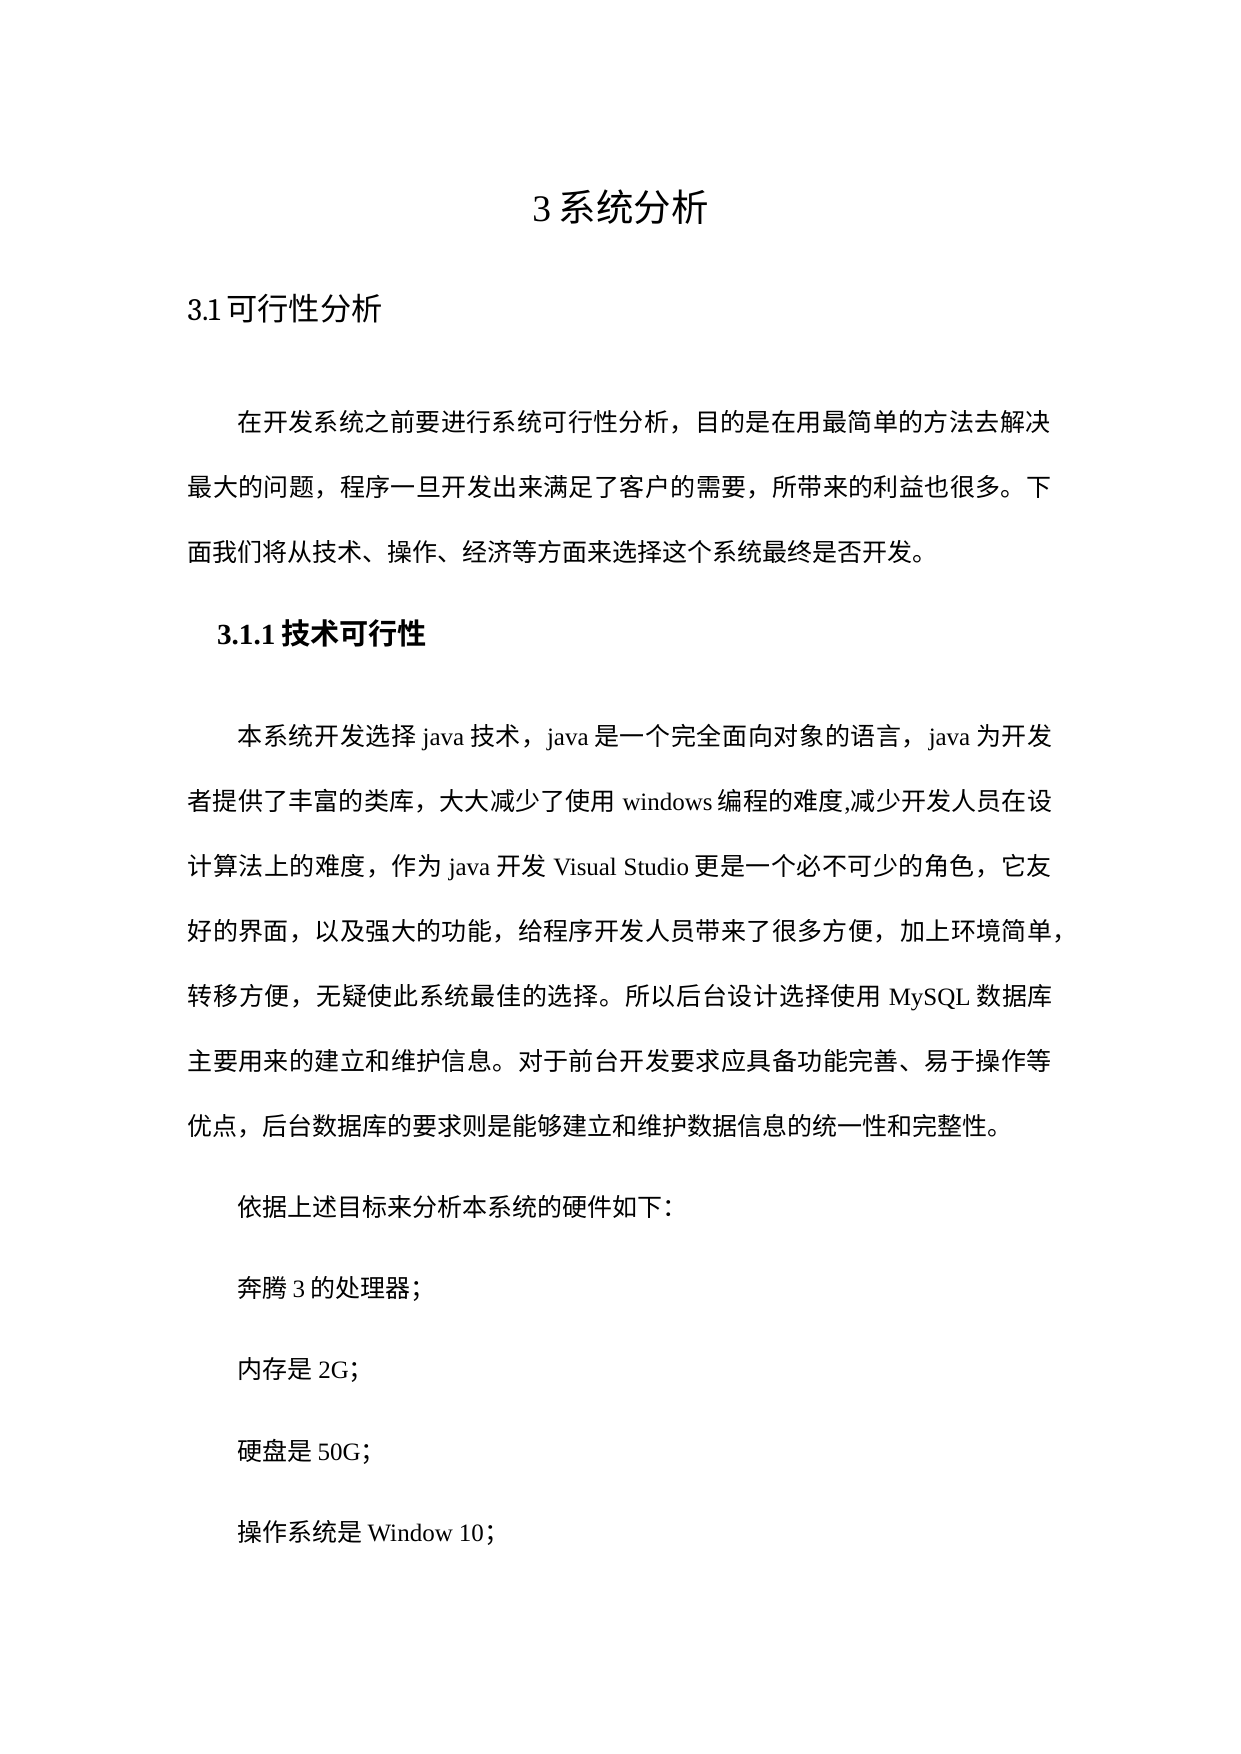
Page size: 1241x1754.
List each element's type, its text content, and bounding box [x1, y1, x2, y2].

text 内存是 2G； [187, 1335, 1053, 1400]
text 在开发系统之前要进行系统可行性分析，目的是在用最简单的方法去解决最大的问题，程序一旦开发出来满足了客户的需要，所带来的利益也很多。下面我们将从技术、操作、经济等方面来选择这个系统最终是否开发。 [187, 388, 1053, 583]
text 操作系统是Window 10； [187, 1498, 1053, 1563]
subtitle 3.1.1技术可行性 [187, 599, 1053, 664]
text 硬盘是50G； [187, 1417, 1053, 1482]
text 本系统开发选择java技术，java是一个完全面向对象的语言，java为开发者提供了丰富的类库，大大减少了使用windows编程的难度,减少开发人员在设计算法上的难度，作为java开发 Visual Studio更是一个必不可少的角色，它友好的界面，以及强大的功能，给程序开发人员带来了很多方便，加上环境简单，转移方便，无疑使此系统最佳的选择。所以后台设计选择使用MySQL数据库主要用来的建立和维护信息。对于前台开发要求应具备功能完善、易于操作等优点，后台数据库的要求则是能够建立和维护数据信息的统一性和完整性。 [187, 702, 1053, 1157]
subtitle 3.1可行性分析 [187, 274, 1053, 339]
text 依据上述目标来分析本系统的硬件如下： [187, 1173, 1053, 1238]
subtitle 3系统分析 [187, 172, 1053, 237]
text 奔腾3的处理器； [187, 1254, 1053, 1319]
